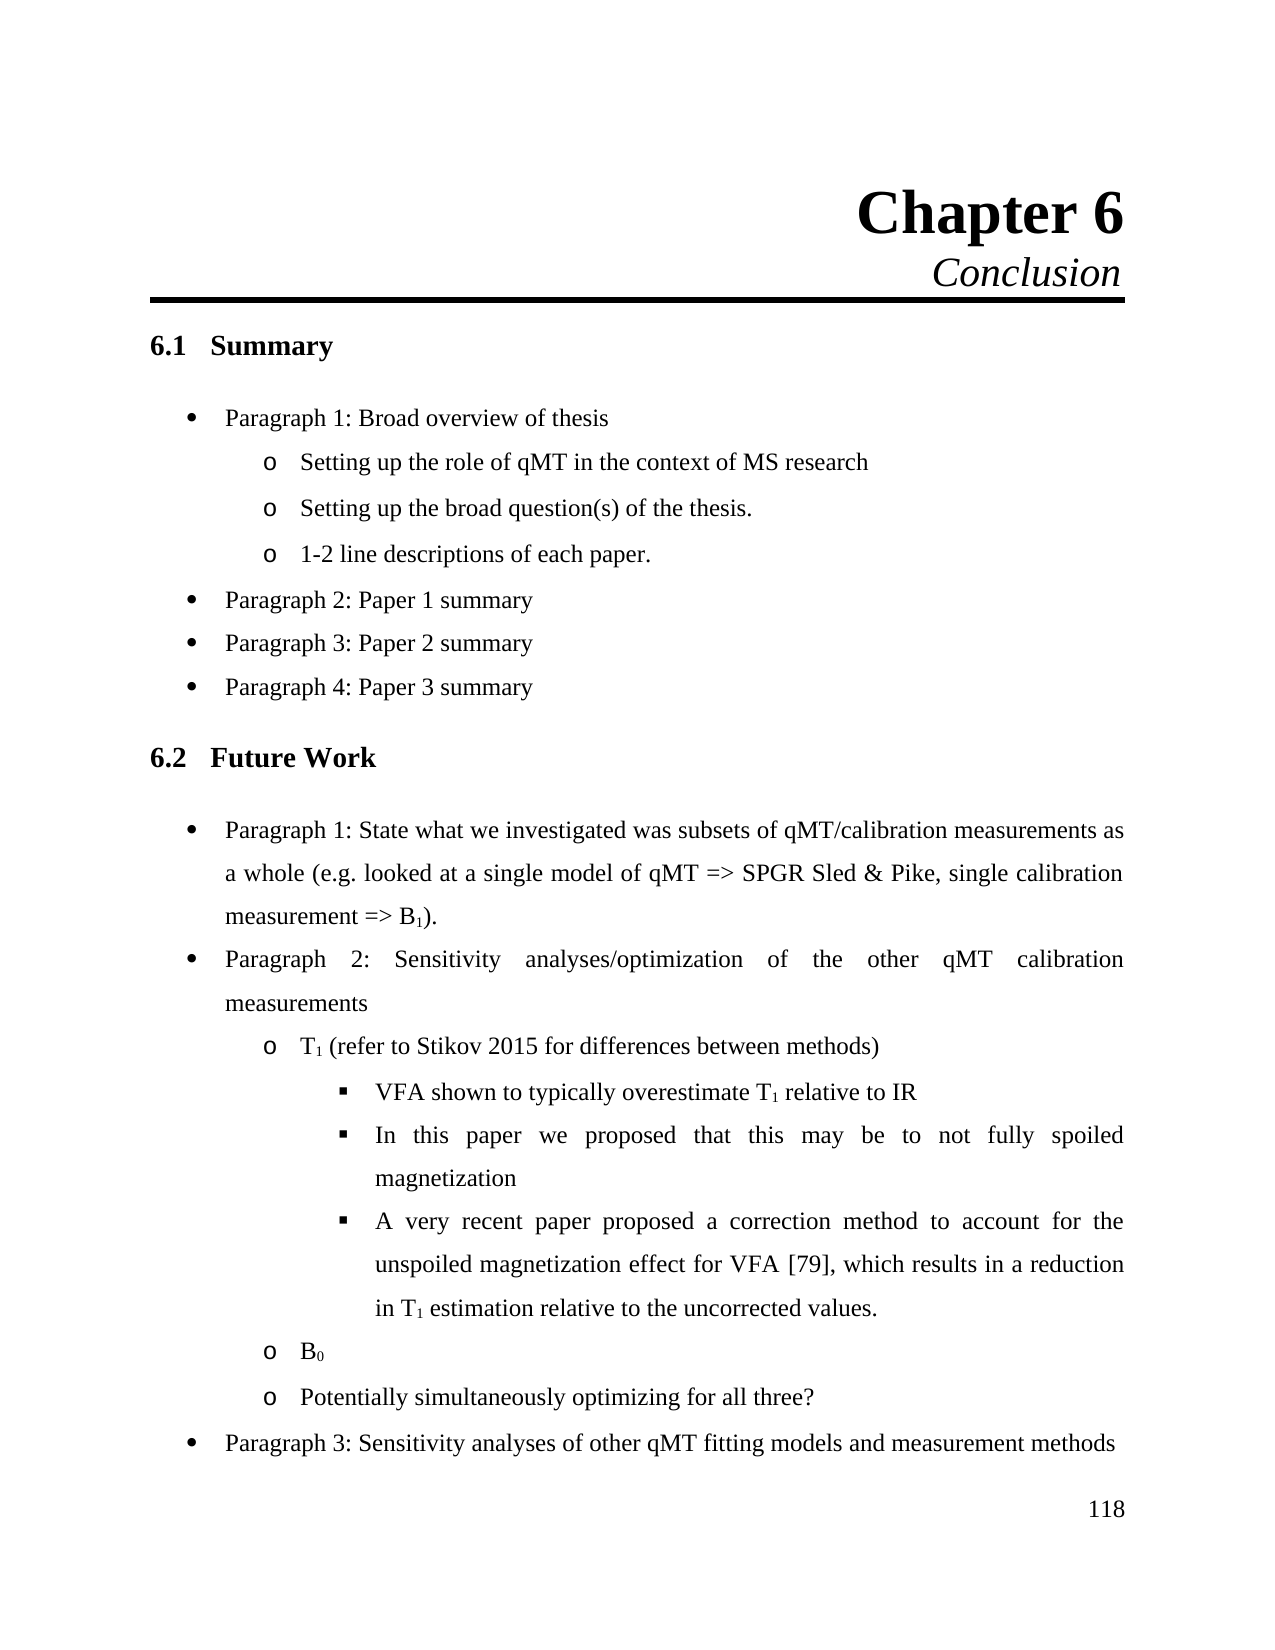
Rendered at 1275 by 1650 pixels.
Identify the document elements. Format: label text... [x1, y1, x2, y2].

list Paragraph 4: Paper 3 summary [187, 672, 1125, 700]
list 1-2 line descriptions of each paper. [262, 539, 1125, 570]
subtitle Summary [150, 328, 1125, 362]
list Setting up the role of qMT in the context of MS research [262, 447, 1125, 477]
subtitle Future Work [150, 740, 1125, 773]
list Paragraph 2: Paper 1 summary [187, 585, 1125, 614]
list B0 [262, 1336, 1125, 1367]
list Paragraph 1: Broad overview of thesis [187, 403, 1125, 432]
subtitle Conclusion [150, 175, 1125, 297]
list Potentially simultaneously optimizing for all three? [262, 1382, 1125, 1413]
list Setting up the broad question(s) of the thesis. [262, 493, 1125, 524]
list T1 (refer to Stikov 2015 for differences between methods) [262, 1031, 1125, 1062]
list Paragraph 2: Sensitivity analyses/optimization of the other qMT calibration measurements [187, 944, 1125, 1016]
list Paragraph 1: State what we investigated was subsets of qMT/calibration measurements as a whole (e.g. looked at a single model of qMT => SPGR Sled & Pike, single calibration measurement => B1). [187, 815, 1125, 930]
list Paragraph 3: Paper 2 summary [187, 628, 1125, 657]
list In this paper we proposed that this may be to not fully spoiled magnetization [337, 1120, 1125, 1192]
list A very recent paper proposed a correction method to account for the unspoiled magnetization effect for VFA [79], which results in a reduction in T1 estimation relative to the uncorrected values. [337, 1206, 1125, 1321]
list VFA shown to typically overestimate T1 relative to IR [337, 1077, 1125, 1106]
list Paragraph 3: Sensitivity analyses of other qMT fitting models and measurement methods [187, 1428, 1125, 1457]
